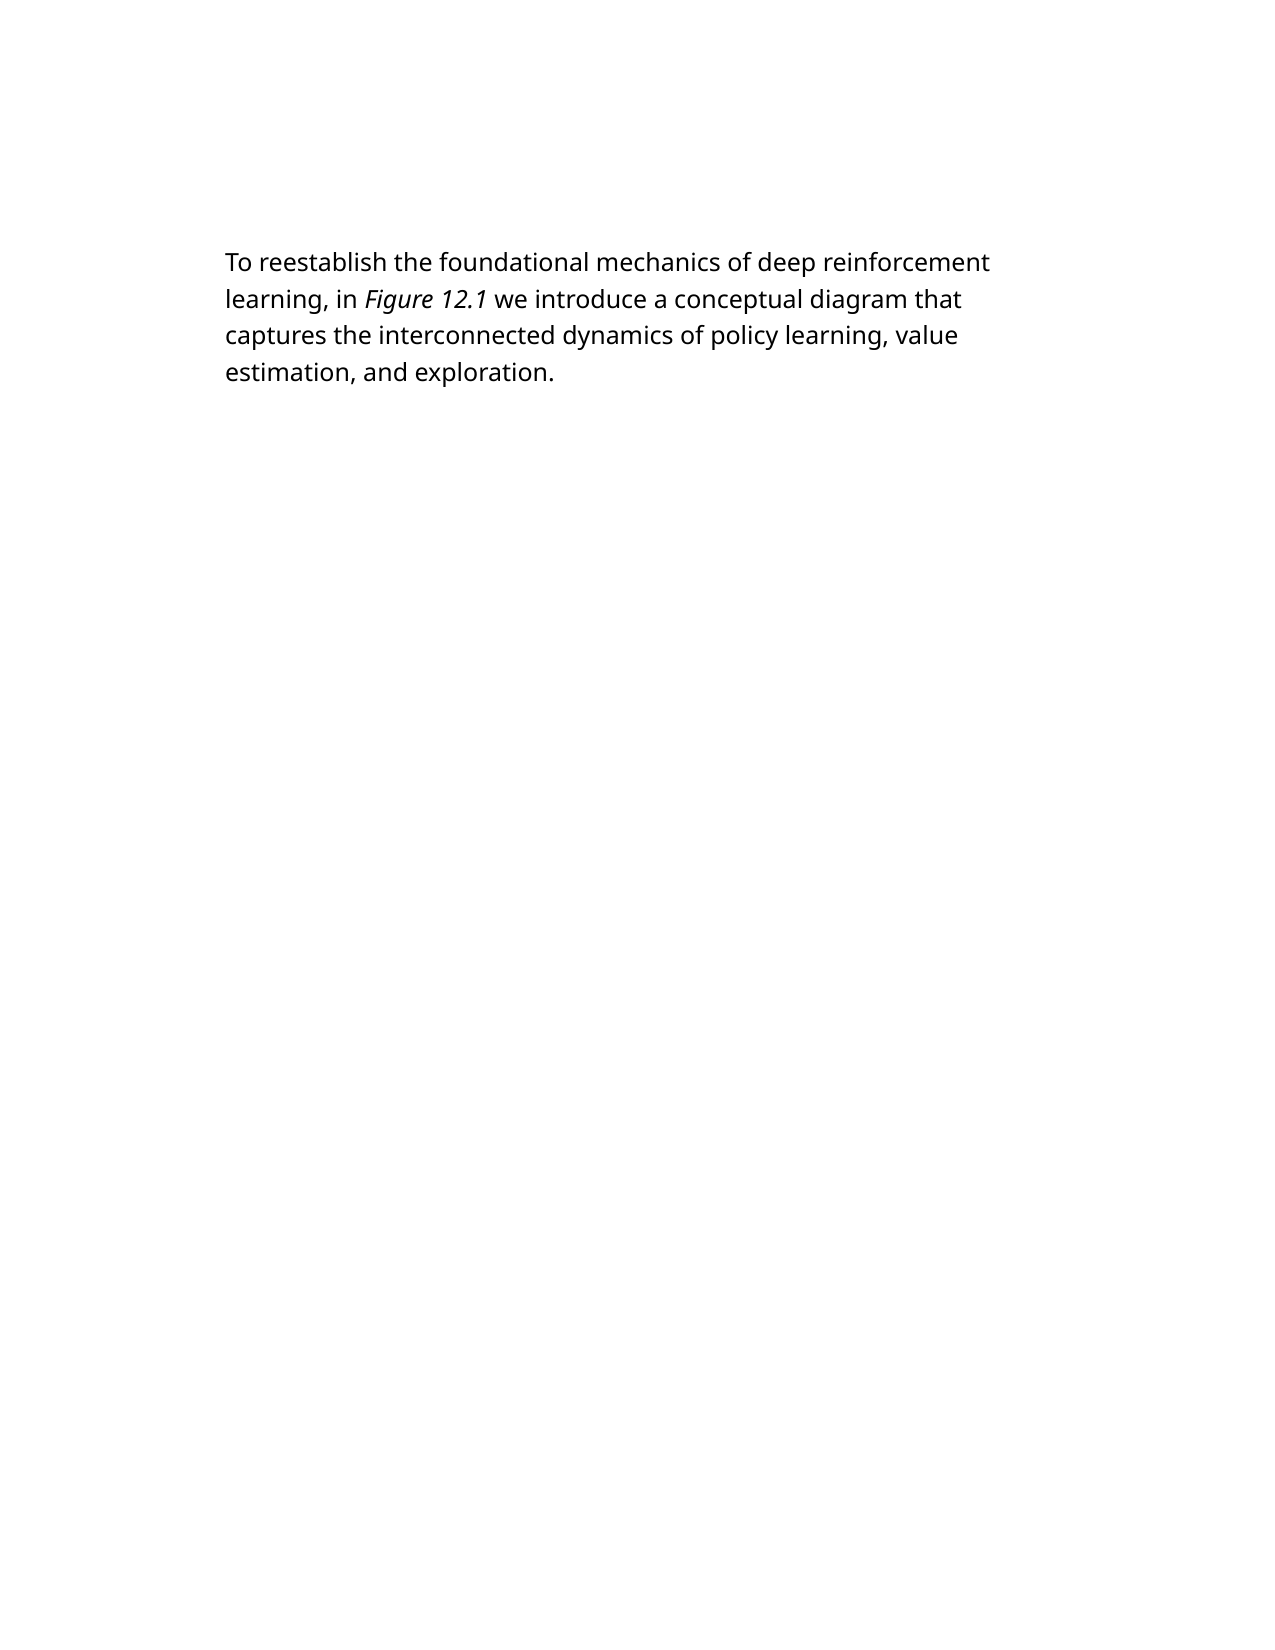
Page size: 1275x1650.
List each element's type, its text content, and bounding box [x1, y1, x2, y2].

text To reestablish the foundational mechanics of deep reinforcement learning, in Figure 12.1 we introduce a conceptual diagram that captures the interconnected dynamics of policy learning, value estimation, and exploration. [225, 244, 1050, 389]
